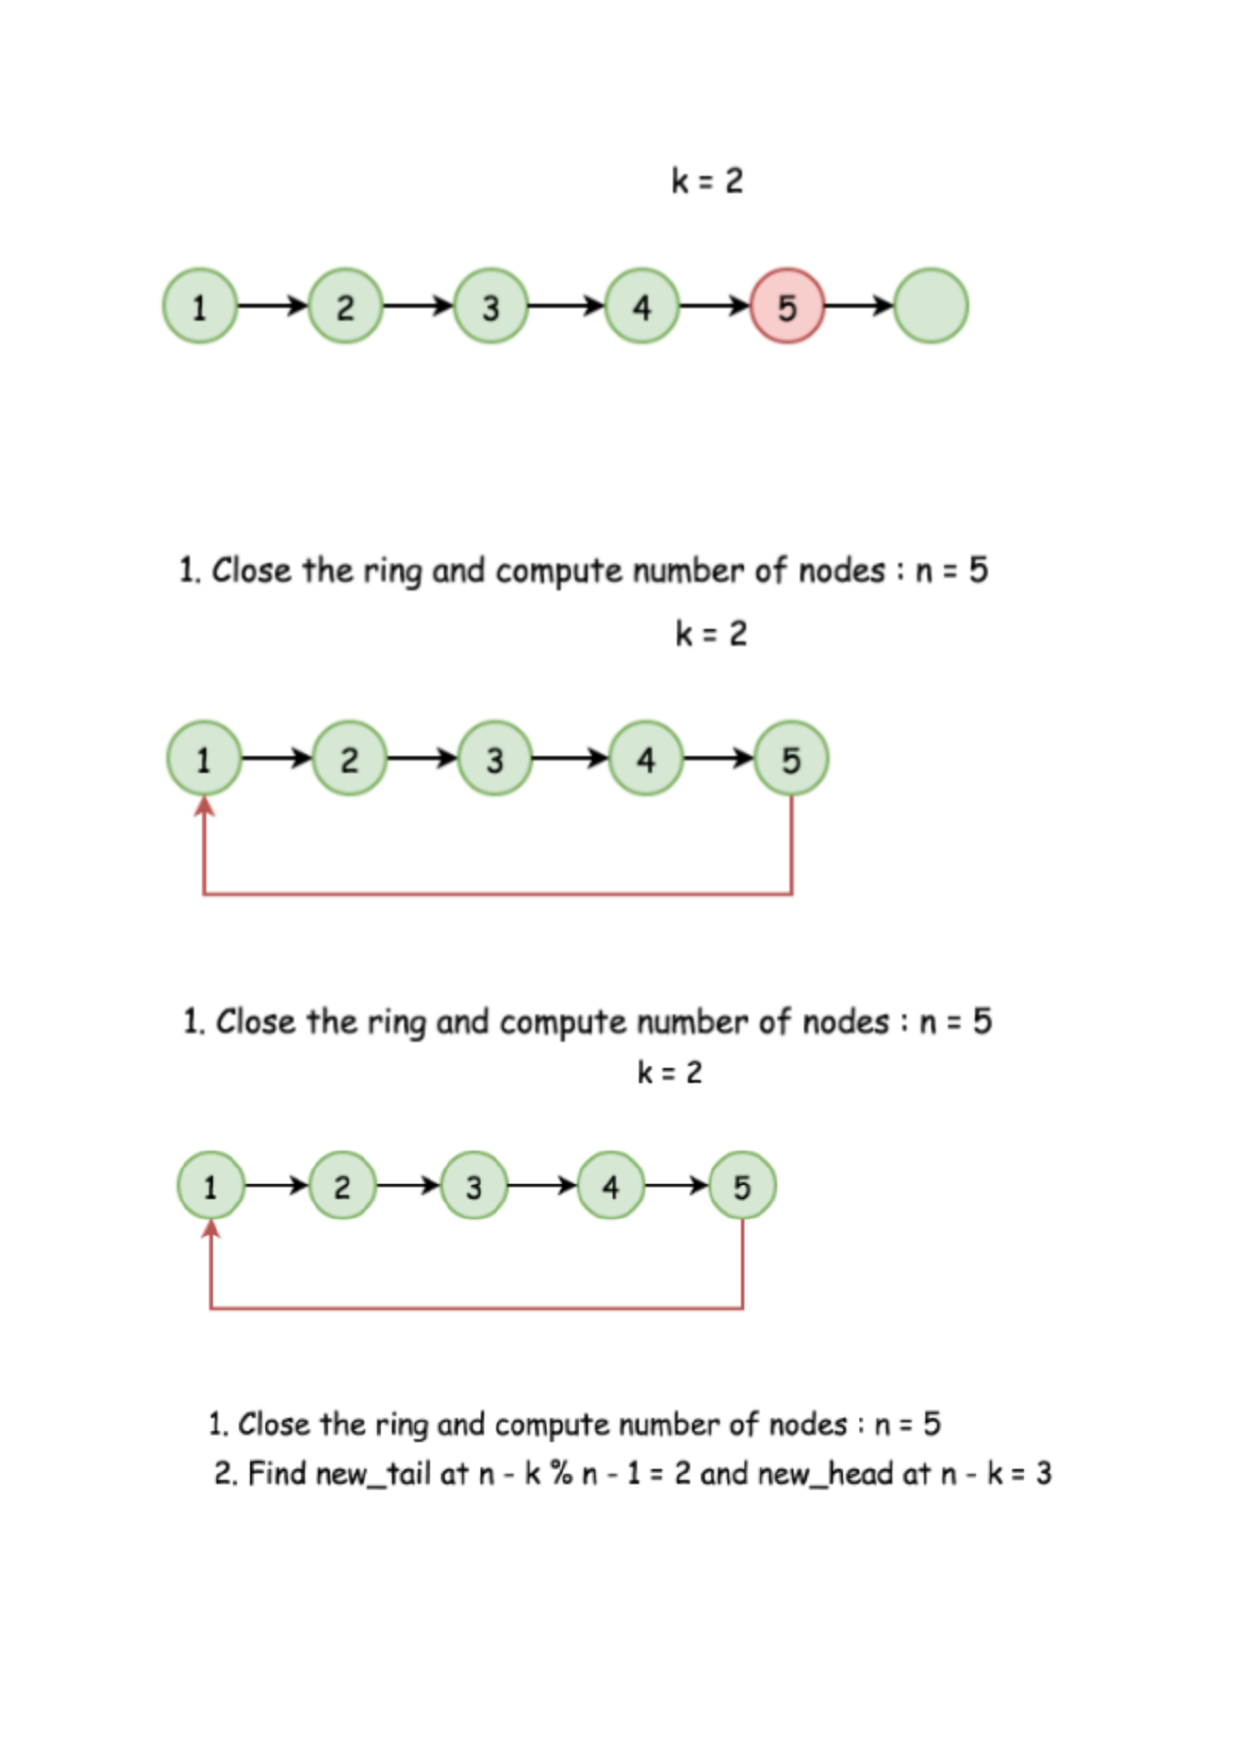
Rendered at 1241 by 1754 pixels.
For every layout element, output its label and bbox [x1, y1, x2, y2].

picture [150, 150, 1091, 1508]
